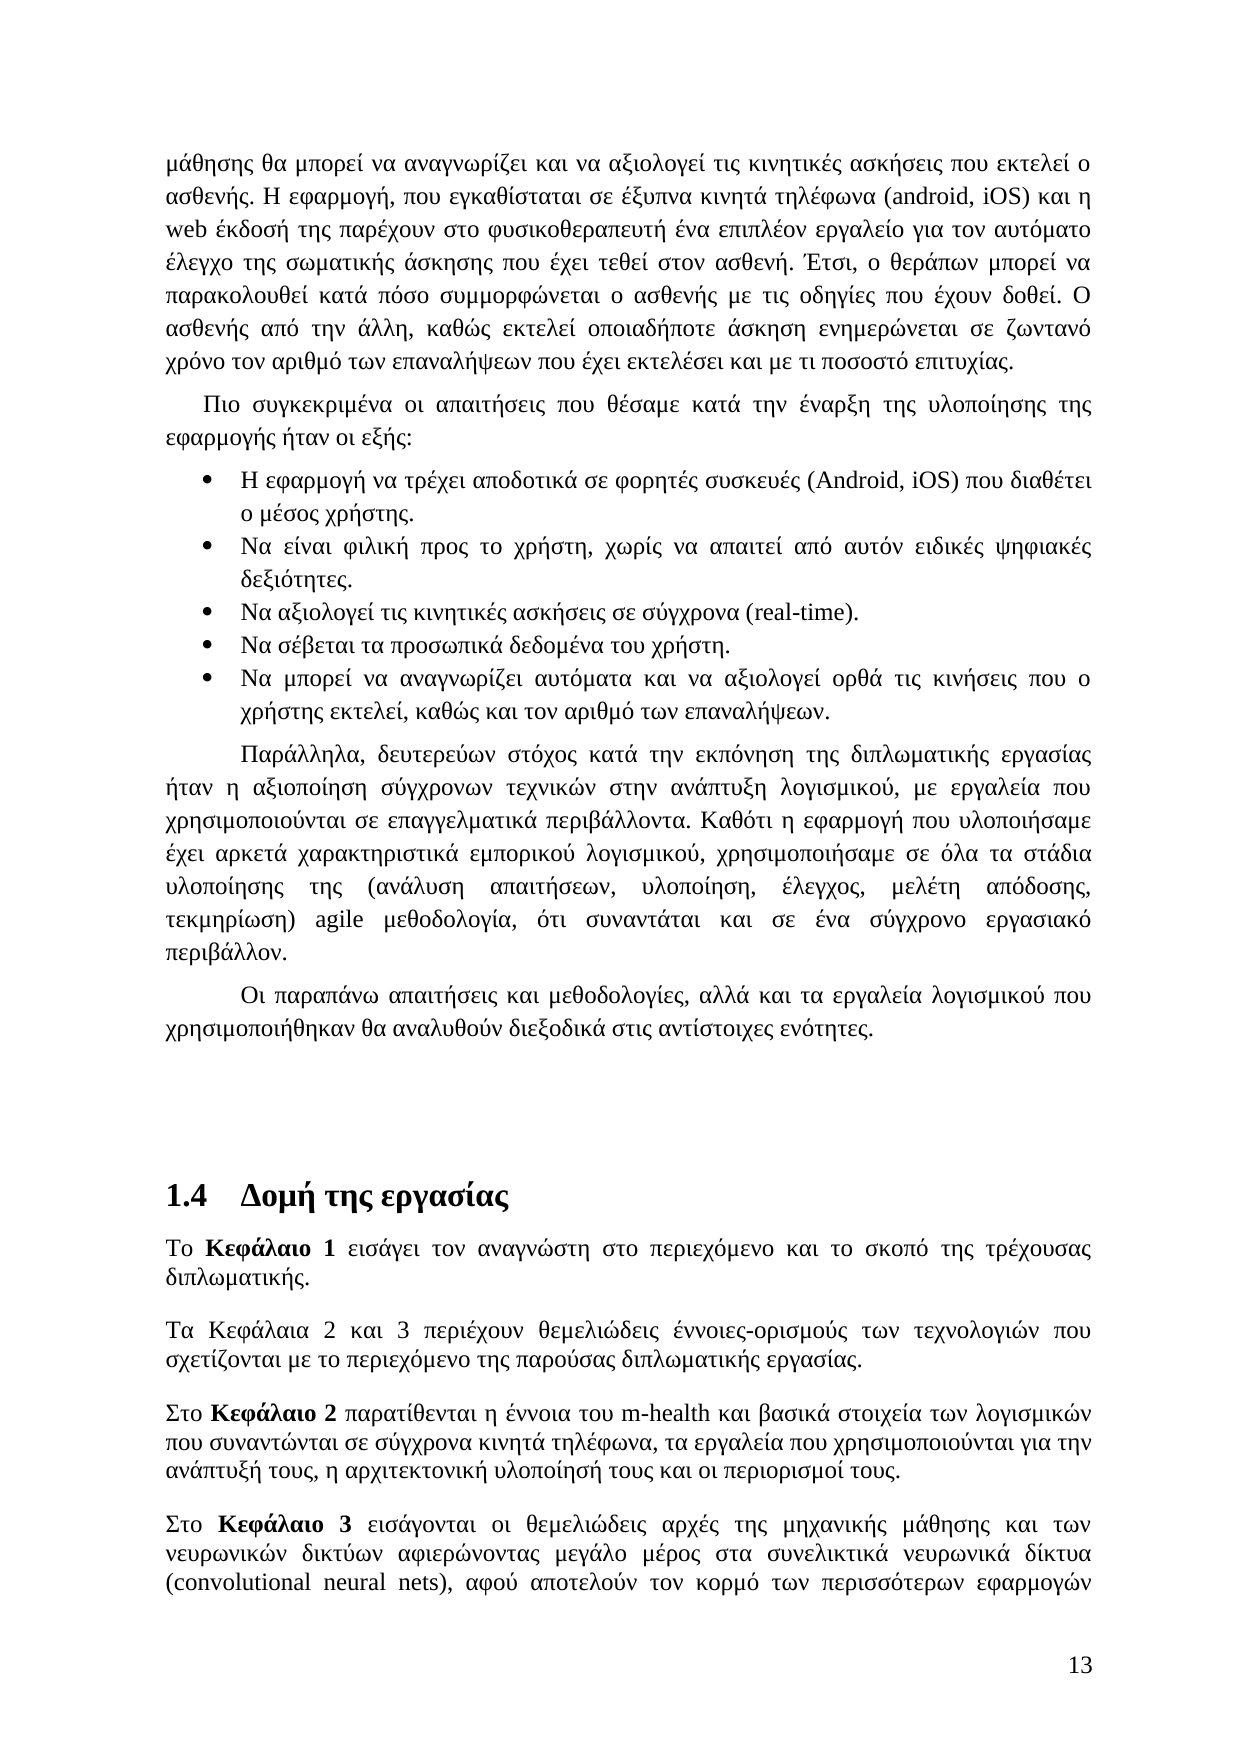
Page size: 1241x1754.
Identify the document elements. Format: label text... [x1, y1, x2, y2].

text Οι παραπάνω απαιτήσεις και μεθοδολογίες, αλλά και τα εργαλεία λογισμικού που χρησιμοποιήθηκαν θα αναλυθούν διεξοδικά στις αντίστοιχες ενότητες. [165, 980, 1092, 1042]
list Να αξιολογεί τις κινητικές ασκήσεις σε σύγχρονα (real-time). [203, 597, 1092, 626]
list Να σέβεται τα προσωπικά δεδομένα του χρήστη. [203, 630, 1092, 659]
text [165, 1509, 1092, 1595]
text Παράλληλα, δευτερεύων στόχος κατά την εκπόνηση της διπλωματικής εργασίας ήταν η αξιοποίηση σύγχρονων τεχνικών στην ανάπτυξη λογισμικού, με εργαλεία που χρησιμοποιούνται σε επαγγελματικά περιβάλλοντα. Καθότι η εφαρμογή που υλοποιήσαμε έχει αρκετά χαρακτηριστικά εμπορικού λογισμικού, χρησιμοποιήσαμε σε όλα τα στάδια υλοποίησης της (ανάλυση απαιτήσεων, υλοποίηση, έλεγχος, μελέτη απόδοσης, τεκμηρίωση) agile μεθοδολογία, ότι συναντάται και σε ένα σύγχρονο εργασιακό περιβάλλον. [165, 739, 1092, 966]
list Να είναι φιλική προς το χρήστη, χωρίς να απαιτεί από αυτόν ειδικές ψηφιακές δεξιότητες. [203, 531, 1092, 593]
text Το Κεφάλαιο 1 εισάγει τον αναγνώστη στο περιεχόμενο και το σκοπό της τρέχουσας διπλωματικής. [165, 1233, 1092, 1290]
subtitle Δομή της εργασίας [165, 1175, 1092, 1214]
text Τα Κεφάλαια 2 και 3 περιέχουν θεμελιώδεις έννοιες-ορισμούς των τεχνολογιών που σχετίζονται με το περιεχόμενο της παρούσας διπλωματικής εργασίας. [165, 1315, 1092, 1373]
list Η εφαρμογή να τρέχει αποδοτικά σε φορητές συσκευές (Android, iOS) που διαθέτει ο μέσος χρήστης. [203, 465, 1092, 527]
list Να μπορεί να αναγνωρίζει αυτόματα και να αξιολογεί ορθά τις κινήσεις που ο χρήστης εκτελεί, καθώς και τον αριθμό των επαναλήψεων. [203, 663, 1092, 725]
text Πιο συγκεκριμένα οι απαιτήσεις που θέσαμε κατά την έναρξη της υλοποίησης της εφαρμογής ήταν οι εξής: [165, 389, 1092, 451]
text Στο Κεφάλαιο 2 παρατίθενται η έννοια του m-health και βασικά στοιχεία των λογισμικών που συναντώνται σε σύγχρονα κινητά τηλέφωνα, τα εργαλεία που χρησιμοποιούνται για την ανάπτυξή τους, η αρχιτεκτονική υλοποίησή τους και οι περιορισμοί τους. [165, 1398, 1092, 1484]
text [165, 148, 1092, 374]
